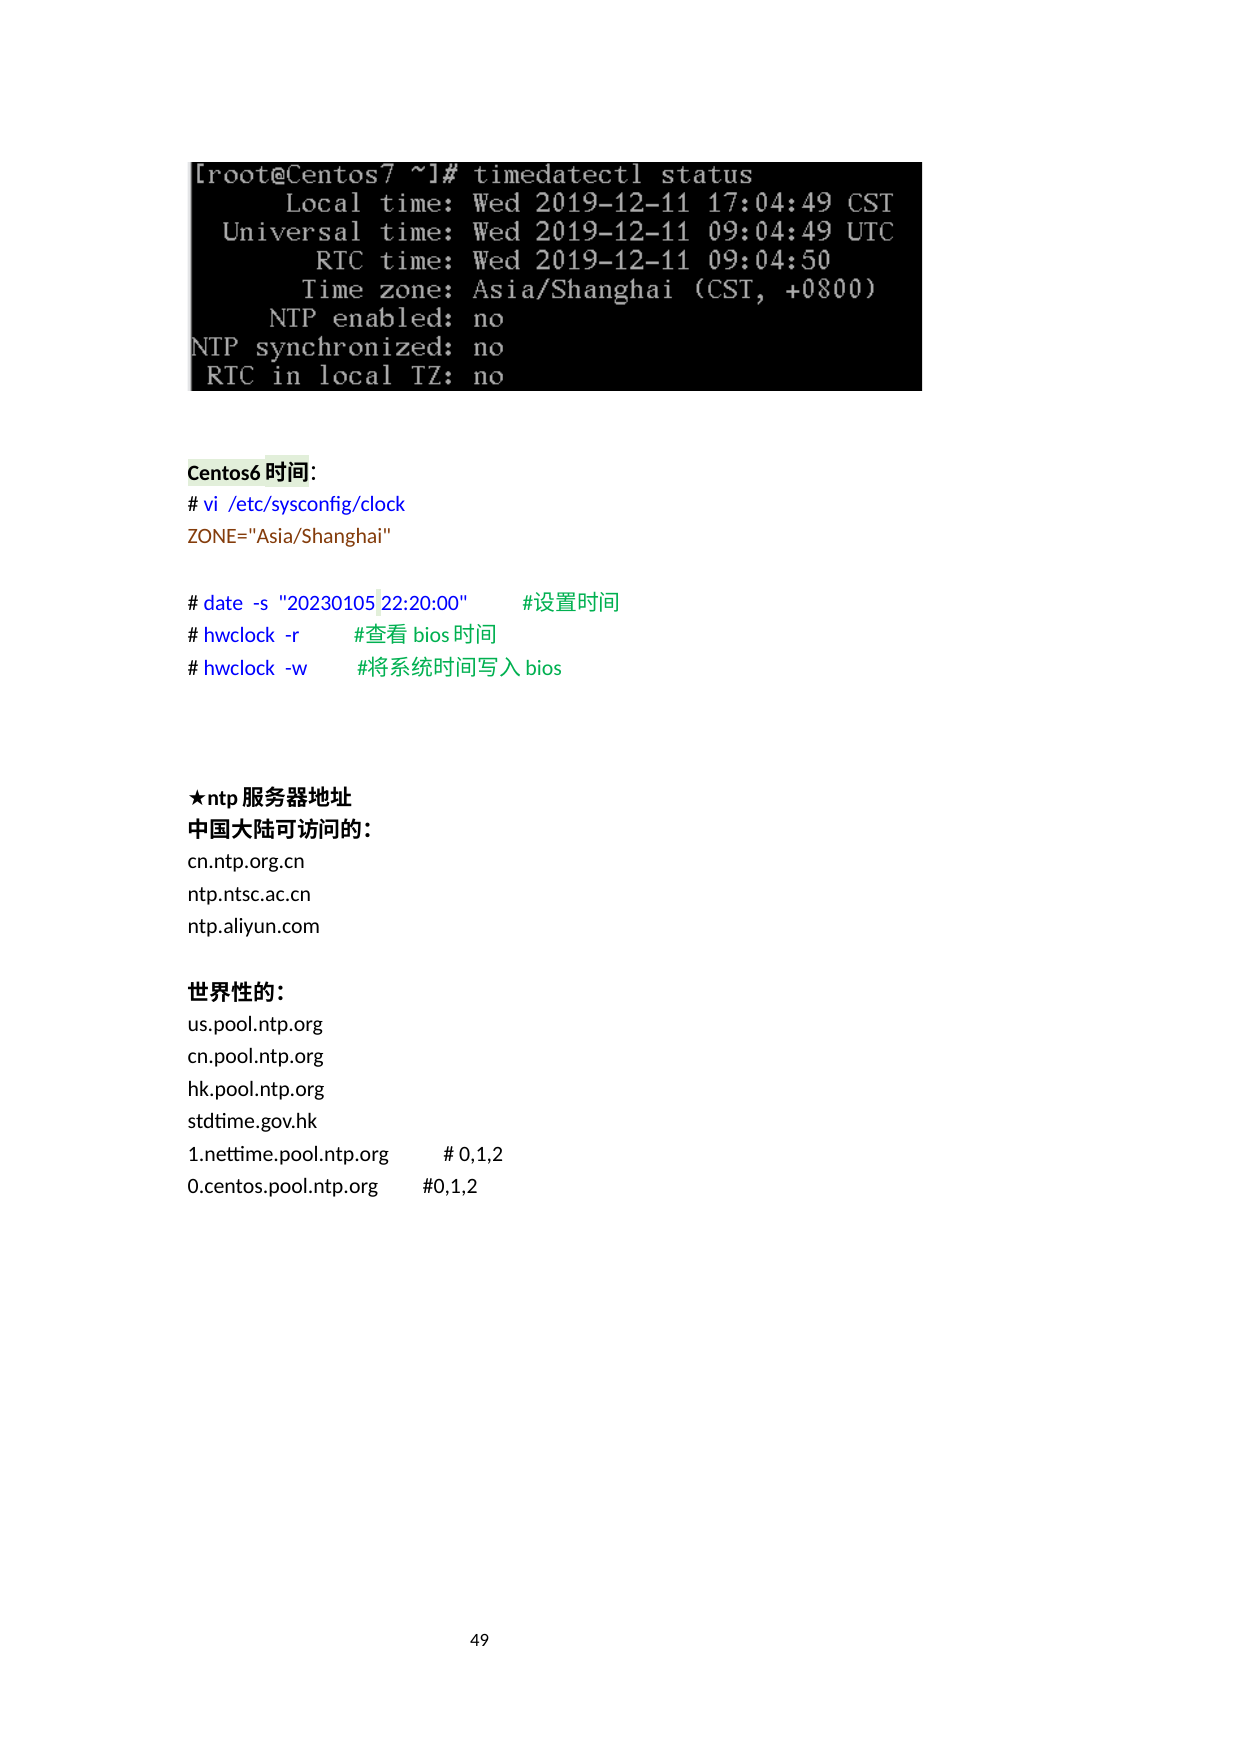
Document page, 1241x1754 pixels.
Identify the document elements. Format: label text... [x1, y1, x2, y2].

text hk.pool.ntp.org [187, 1072, 1053, 1104]
text Centos6时间： [187, 454, 1053, 487]
text cn.ntp.org.cn [187, 844, 1053, 877]
text ntp.aliyun.com [187, 909, 1053, 942]
picture [187, 162, 923, 391]
text # hwclock -r #查看bios时间 [187, 617, 1053, 649]
text stdtime.gov.hk [187, 1104, 1053, 1137]
text # vi /etc/sysconfig/clock [187, 487, 1053, 519]
text # date -s "20230105 22:20:00" #设置时间 [187, 584, 1053, 617]
text us.pool.ntp.org [187, 1007, 1053, 1039]
text ZONE="Asia/Shanghai" [187, 519, 1053, 552]
text 世界性的： [187, 974, 1053, 1007]
text 中国大陆可访问的： [187, 812, 1053, 844]
text 1.nettime.pool.ntp.org # 0,1,2 [187, 1137, 1053, 1169]
text cn.pool.ntp.org [187, 1039, 1053, 1072]
text 0.centos.pool.ntp.org #0,1,2 [187, 1169, 1053, 1202]
text ★ntp服务器地址 [187, 779, 1053, 812]
text ntp.ntsc.ac.cn [187, 877, 1053, 909]
text # hwclock -w #将系统时间写入bios [187, 649, 1053, 682]
